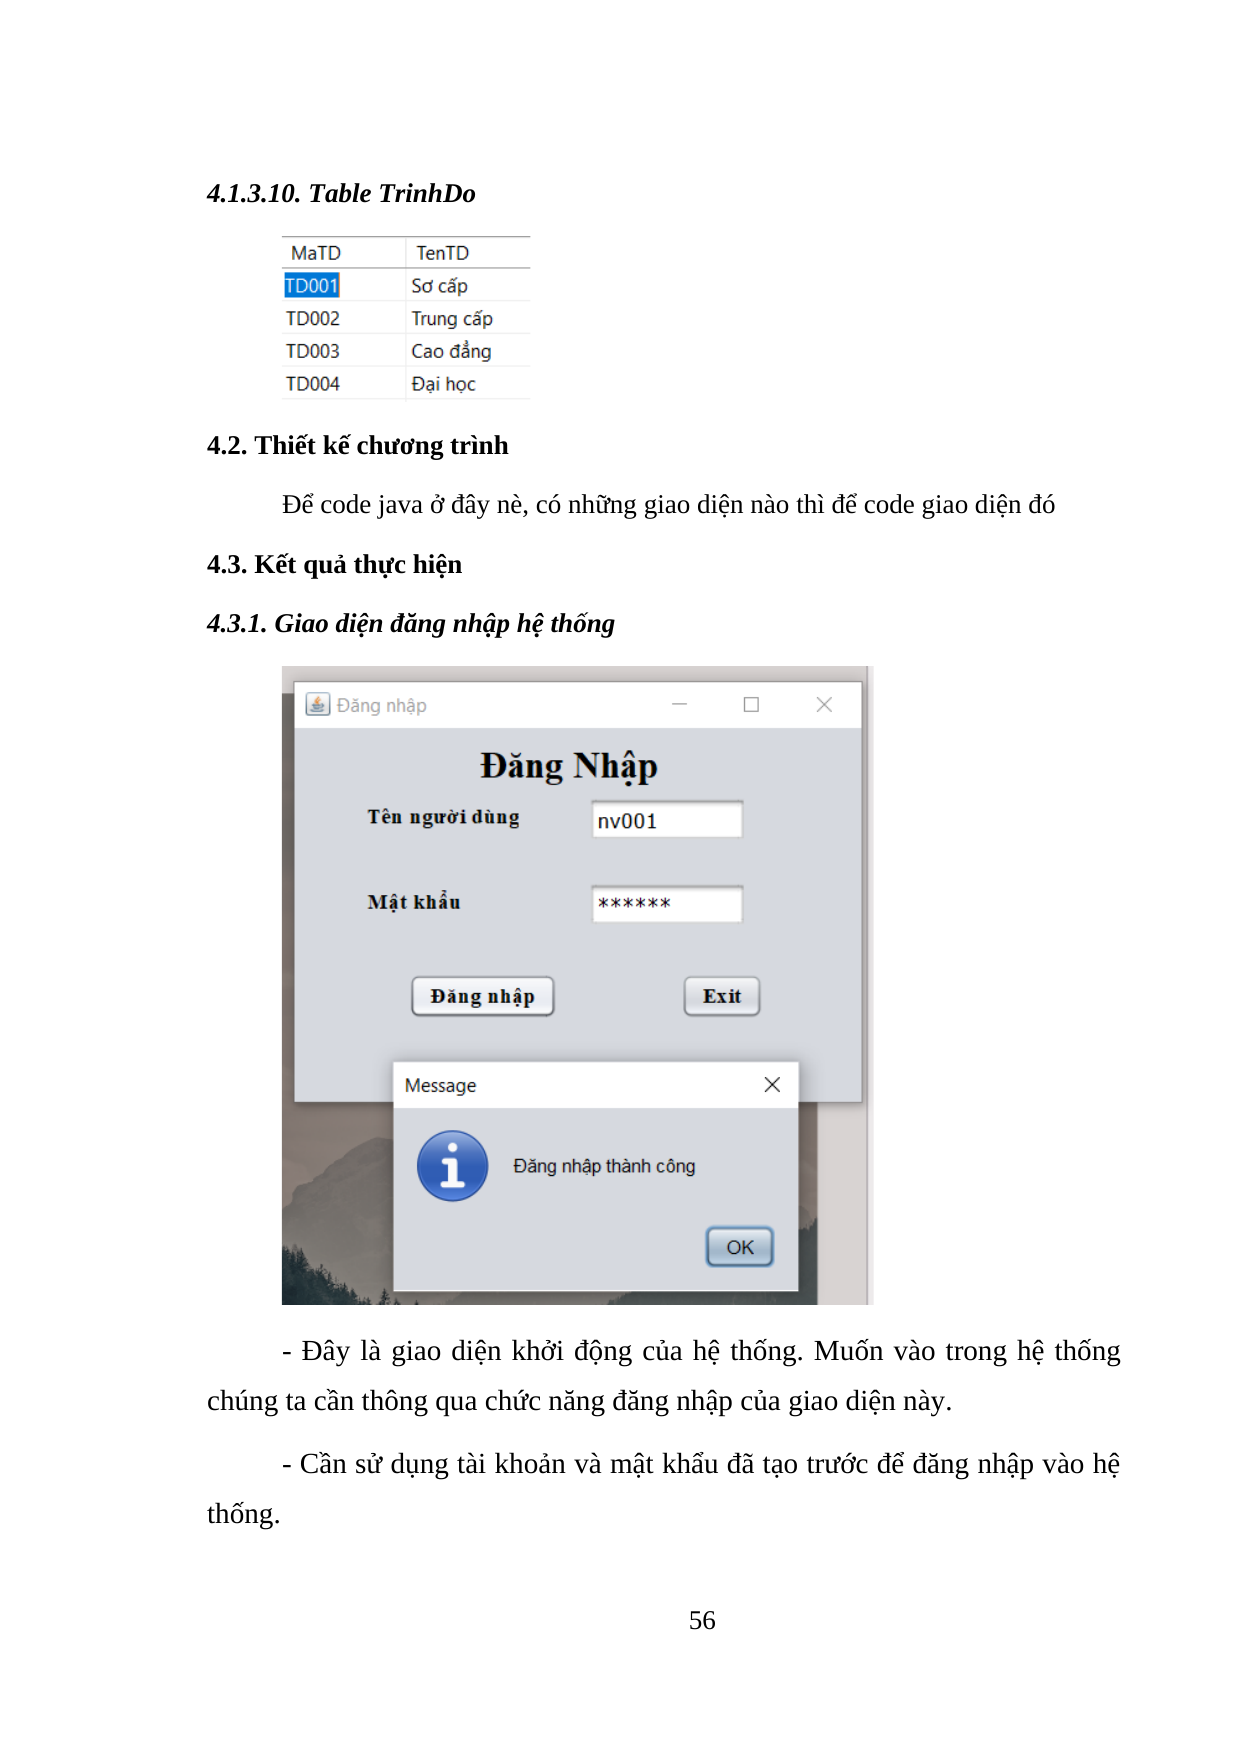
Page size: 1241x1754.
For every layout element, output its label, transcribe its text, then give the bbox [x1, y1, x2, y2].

picture [281, 666, 874, 1305]
subtitle 4.1.3.10. Table TrinhDo [207, 177, 1122, 208]
subtitle 4.3. Kết quả thực hiện [207, 548, 1122, 579]
subtitle 4.3.1. Giao diện đăng nhập hệ thống [207, 607, 1122, 638]
subtitle 4.2. Thiết kế chương trình [207, 429, 1122, 461]
text - Đây là giao diện khởi động của hệ thống. Muốn vào trong hệ thống chúng ta cần thông qua chức năng đăng nhập của giao diện này. [207, 1333, 1122, 1417]
text - Cần sử dụng tài khoản và mật khẩu đã tạo trước để đăng nhập vào hệ thống. [207, 1446, 1122, 1530]
text Để code java ở đây nè, có những giao diện nào thì để code giao diện đó [207, 488, 1122, 520]
picture [281, 236, 531, 402]
